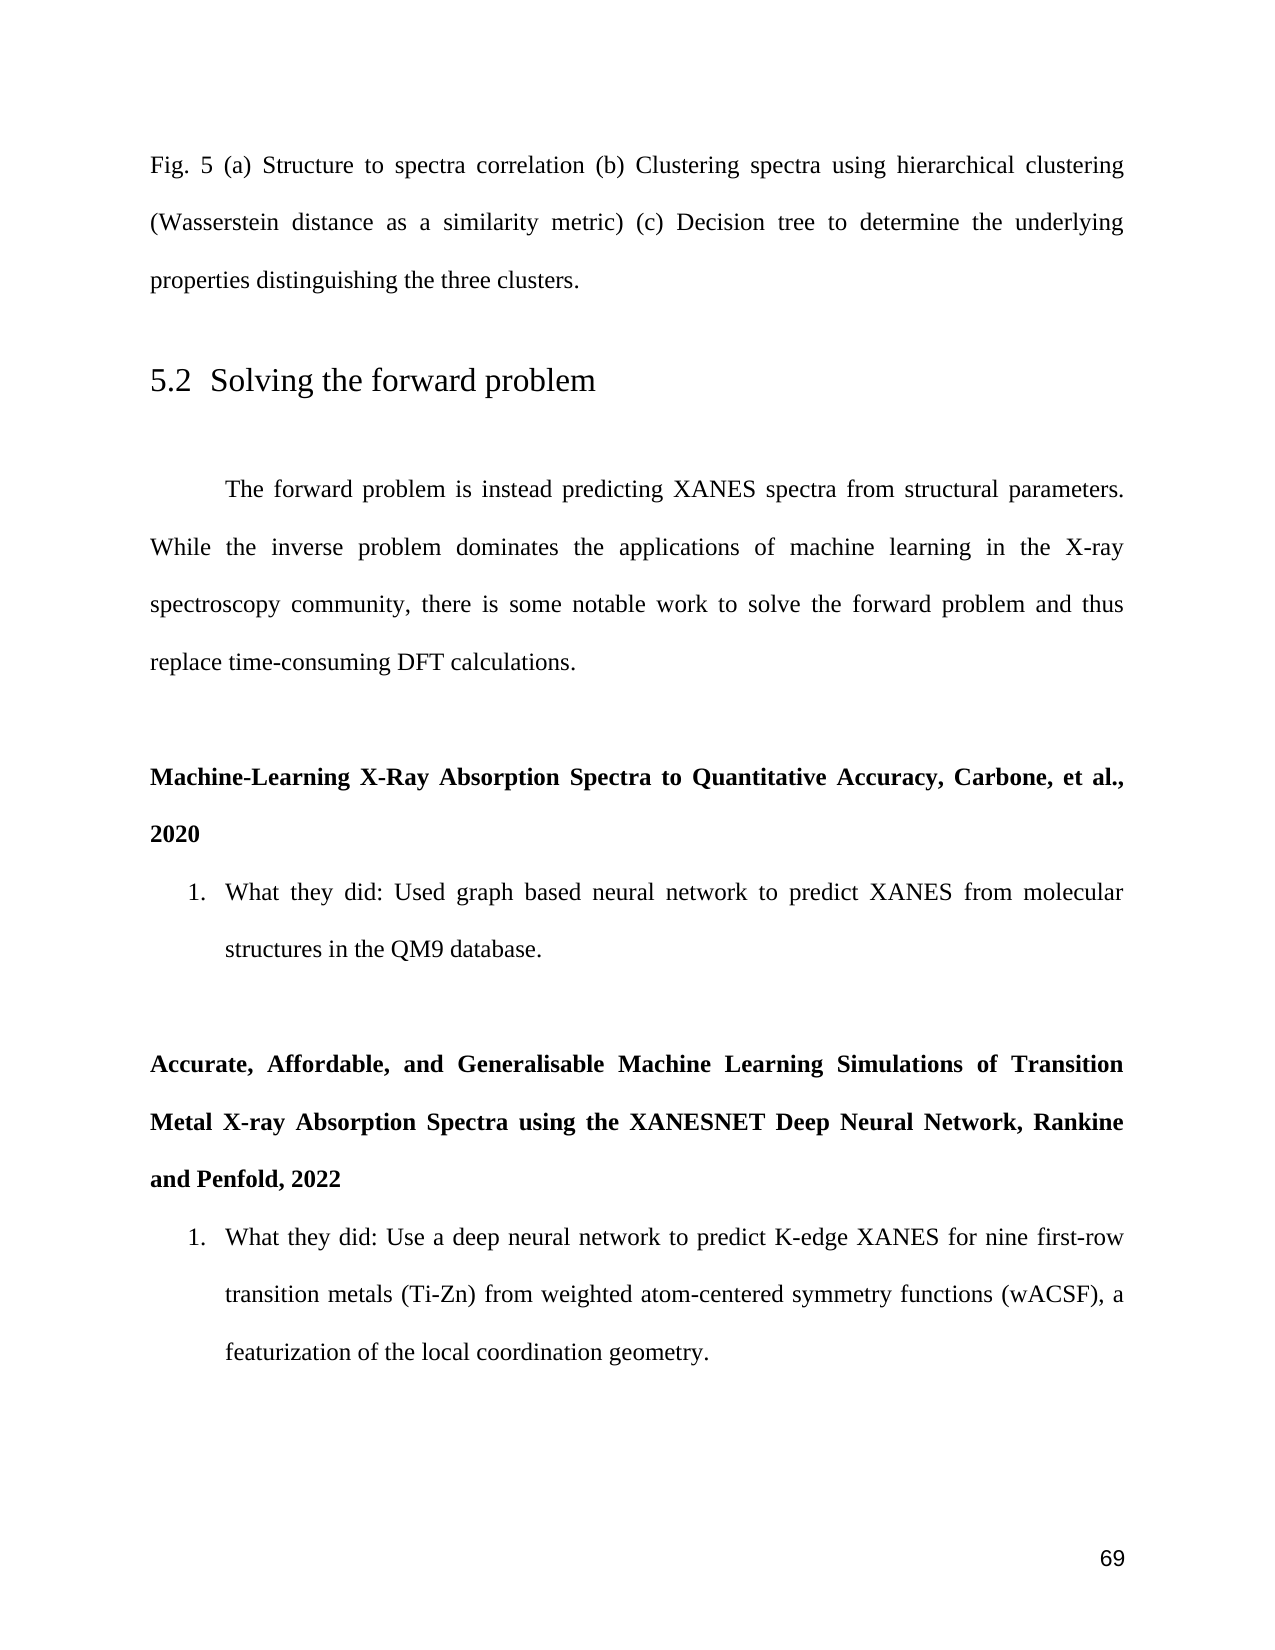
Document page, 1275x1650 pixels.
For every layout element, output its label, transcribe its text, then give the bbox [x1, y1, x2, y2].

text The forward problem is instead predicting XANES spectra from structural parameters. While the inverse problem dominates the applications of machine learning in the X-ray spectroscopy community, there is some notable work to solve the forward problem and thus replace time-consuming DFT calculations. [150, 474, 1125, 675]
text Fig. 5 (a) Structure to spectra correlation (b) Clustering spectra using hierarchical clustering (Wasserstein distance as a similarity metric) (c) Decision tree to determine the underlying properties distinguishing the three clusters. [150, 150, 1125, 294]
text Accurate, Affordable, and Generalisable Machine Learning Simulations of Transition Metal X-ray Absorption Spectra using the XANESNET Deep Neural Network, Rankine and Penfold, 2022 [150, 1049, 1125, 1193]
list What they did: Used graph based neural network to predict XANES from molecular structures in the QM9 database. [187, 877, 1125, 963]
subtitle Solving the forward problem [150, 360, 1125, 398]
list What they did: Use a deep neural network to predict K-edge XANES for nine first-row transition metals (Ti-Zn) from weighted atom-centered symmetry functions (wACSF), a featurization of the local coordination geometry. [187, 1222, 1125, 1365]
text Machine-Learning X-Ray Absorption Spectra to Quantitative Accuracy, Carbone, et al., 2020 [150, 762, 1125, 848]
